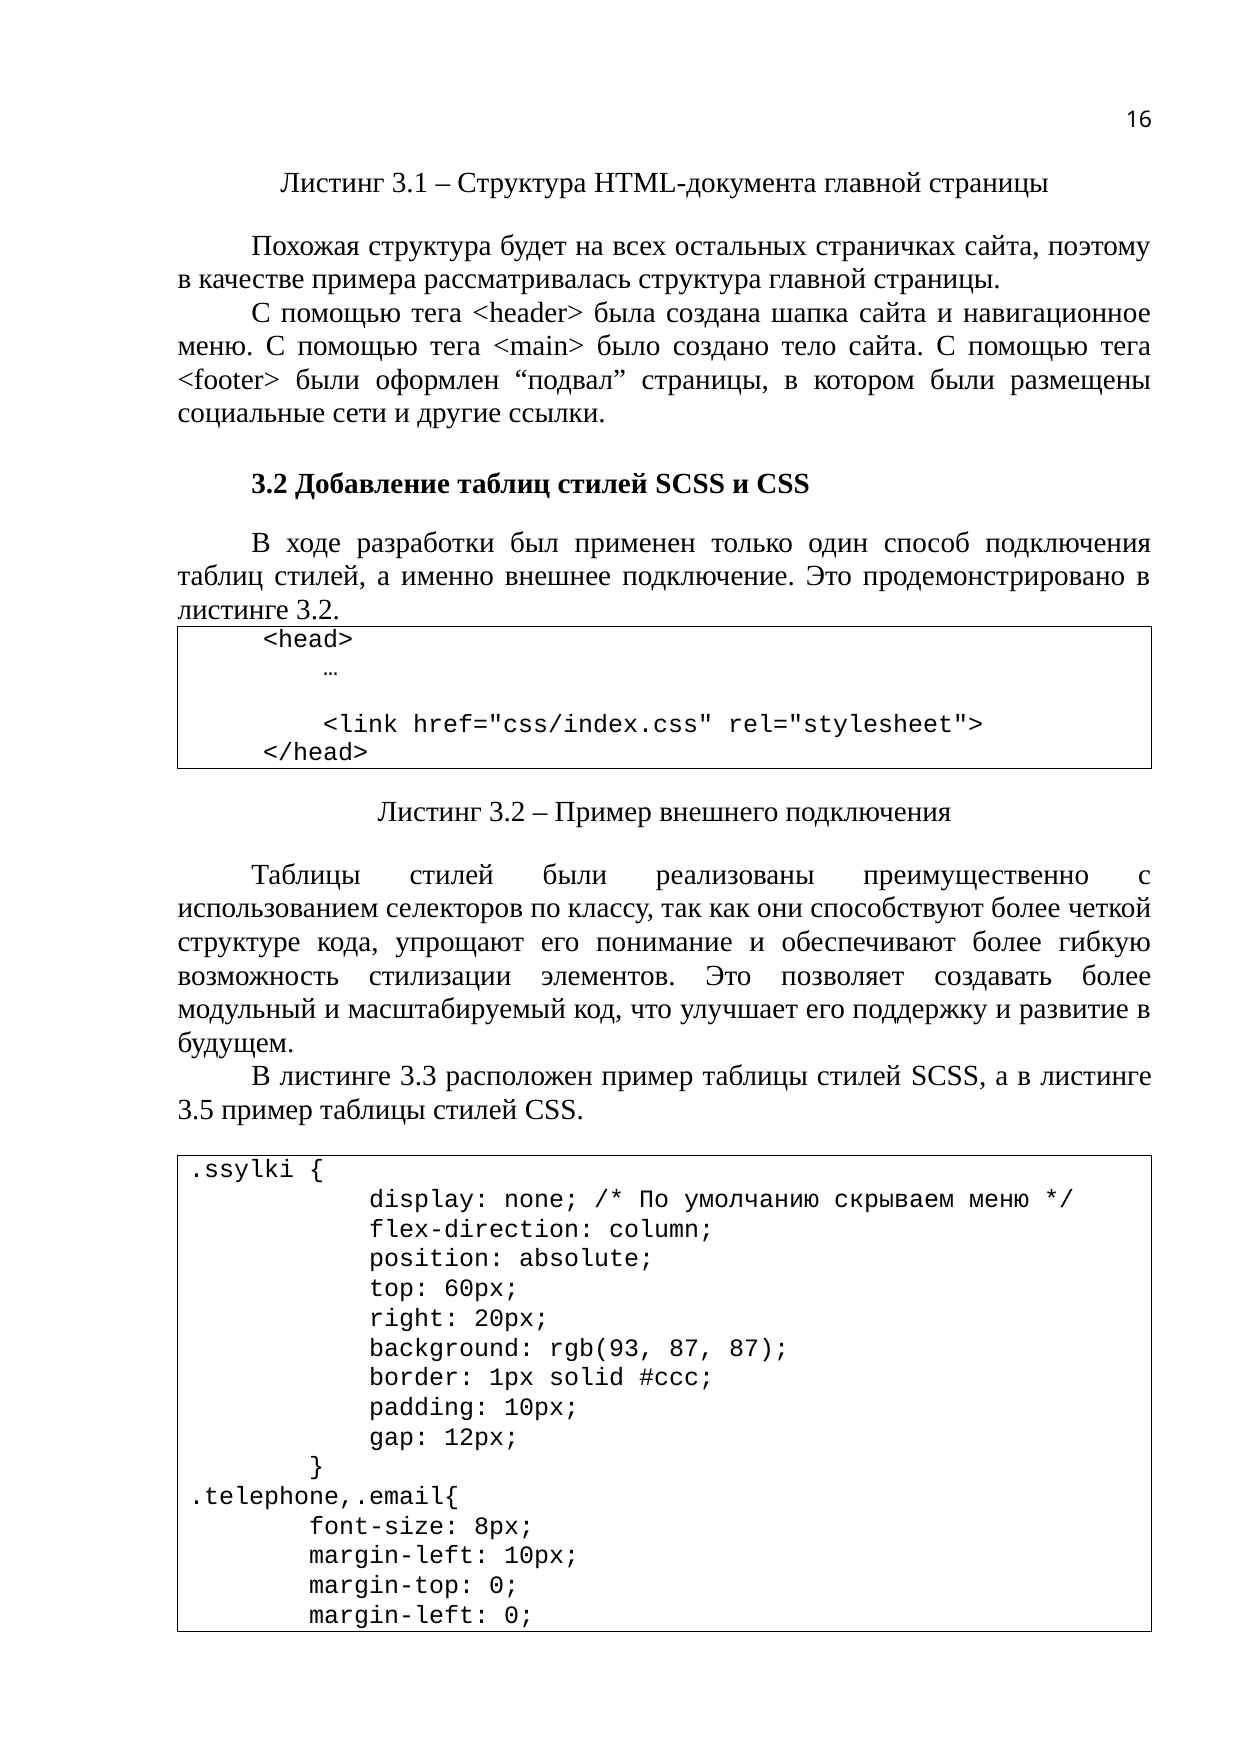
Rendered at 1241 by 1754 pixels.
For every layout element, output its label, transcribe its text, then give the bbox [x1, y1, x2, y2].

text Листинг 3.1 – Структура HTML-документа главной страницы [177, 165, 1152, 198]
text В листинге 3.3 расположен пример таблицы стилей SCSS, а в листинге 3.5 пример таблицы стилей CSS. [177, 1058, 1152, 1125]
text 3.2 Добавление таблиц стилей SCSS и CSS [177, 466, 1152, 500]
text Листинг 3.2 – Пример внешнего подключения [177, 794, 1152, 828]
text В ходе разработки был применен только один способ подключения таблиц стилей, а именно внешнее подключение. Это продемонстрировано в листинге 3.2. [177, 525, 1152, 626]
text Похожая структура будет на всех остальных страничках сайта, поэтому в качестве примера рассматривалась структура главной страницы. [177, 228, 1152, 295]
text С помощью тега <header> была создана шапка сайта и навигационное меню. С помощью тега <main> было создано тело сайта. С помощью тега <footer> были оформлен “подвал” страницы, в котором были размещены социальные сети и другие ссылки. [177, 295, 1152, 429]
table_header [178, 1156, 1151, 1631]
text Таблицы стилей были реализованы преимущественно с использованием селекторов по классу, так как они способствуют более четкой структуре кода, упрощают его понимание и обеспечивают более гибкую возможность стилизации элементов. Это позволяет создавать более модульный и масштабируемый код, что улучшает его поддержку и развитие в будущем. [177, 857, 1152, 1058]
table_header <head> … <link href="css/index.css" rel="stylesheet"> </head> [178, 627, 1151, 768]
